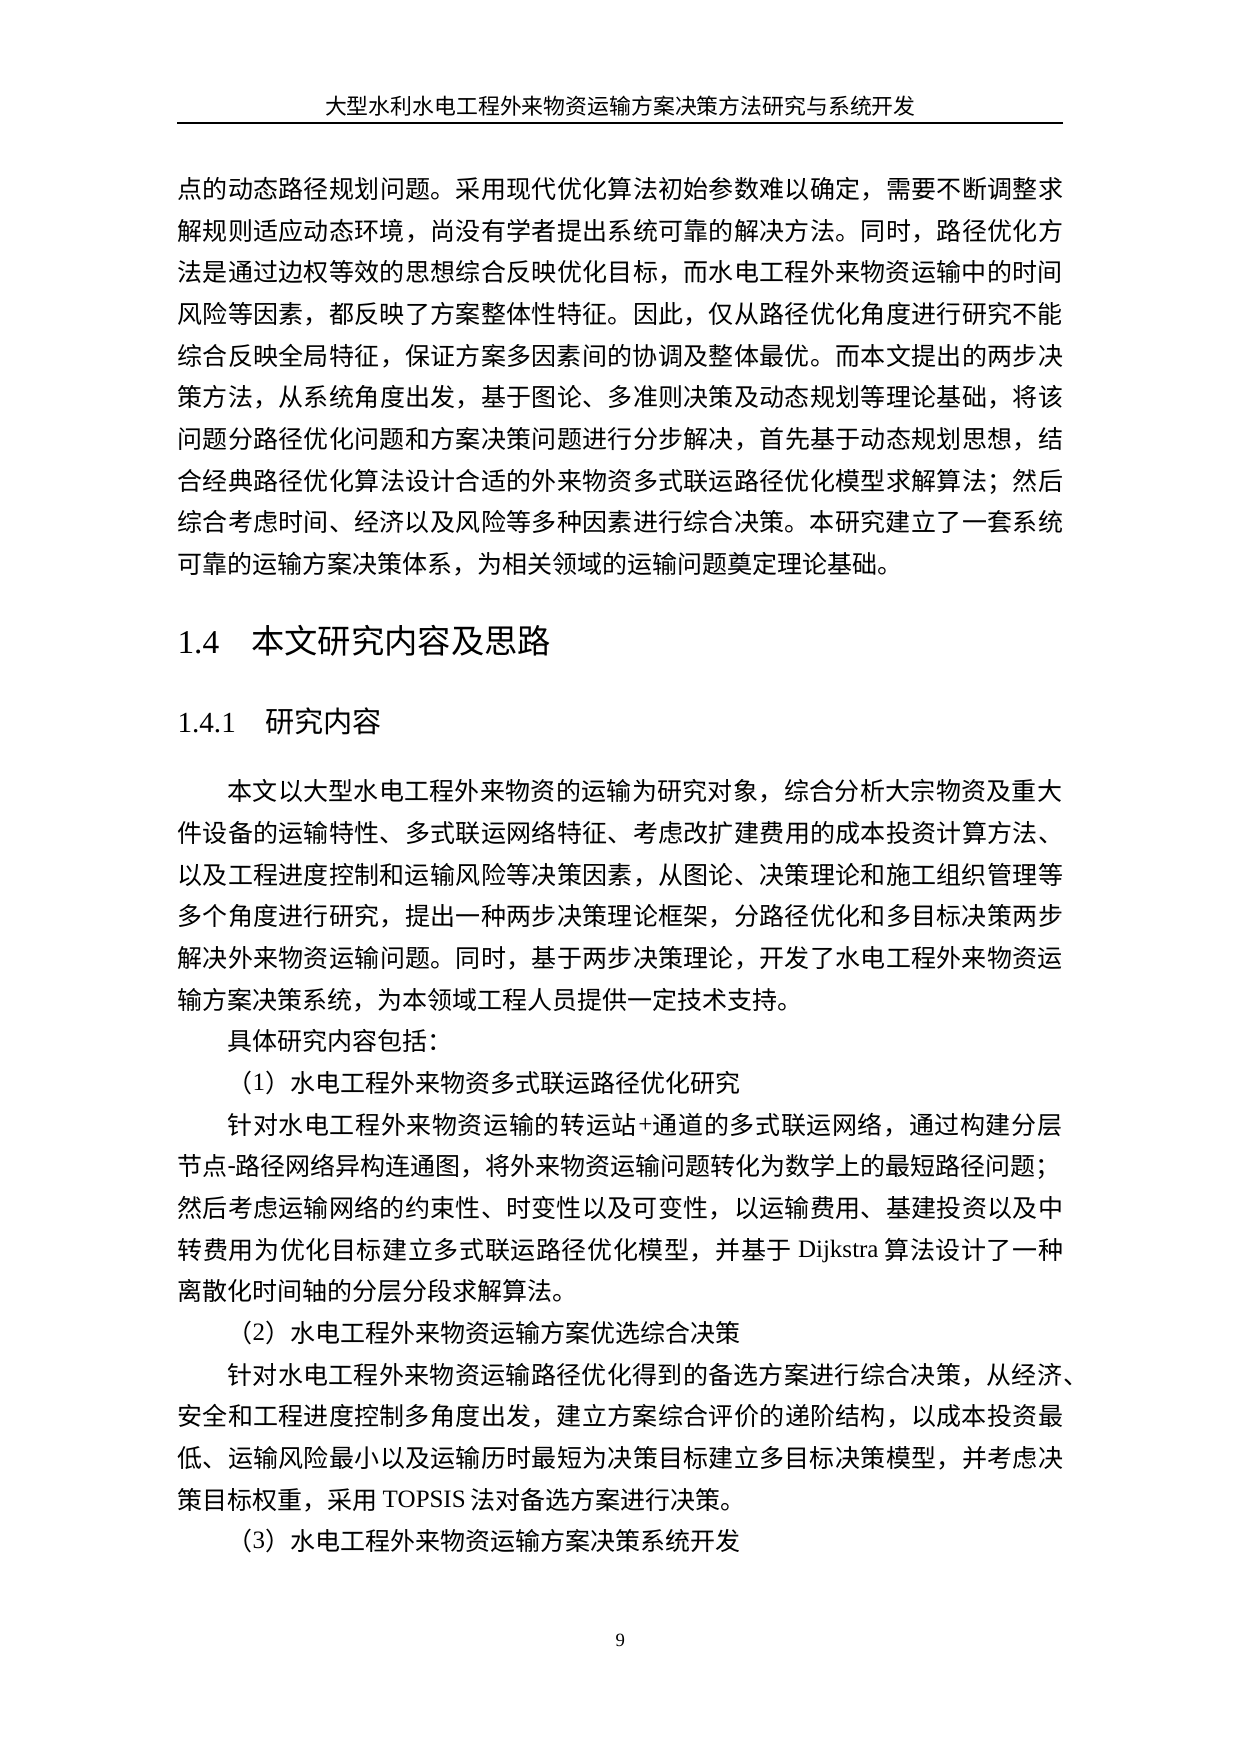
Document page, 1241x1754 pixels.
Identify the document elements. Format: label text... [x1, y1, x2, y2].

text 针对水电工程外来物资运输路径优化得到的备选方案进行综合决策，从经济、安全和工程进度控制多角度出发，建立方案综合评价的递阶结构，以成本投资最低、运输风险最小以及运输历时最短为决策目标建立多目标决策模型，并考虑决策目标权重，采用TOPSIS法对备选方案进行决策。 [177, 1350, 1063, 1516]
subtitle 本文研究内容及思路 [177, 606, 1063, 673]
text 研究内容 [177, 686, 1063, 754]
text 针对水电工程外来物资运输的转运站+通道的多式联运网络，通过构建分层节点-路径网络异构连通图，将外来物资运输问题转化为数学上的最短路径问题；然后考虑运输网络的约束性、时变性以及可变性，以运输费用、基建投资以及中转费用为优化目标建立多式联运路径优化模型，并基于Dijkstra算法设计了一种离散化时间轴的分层分段求解算法。 [177, 1100, 1063, 1308]
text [177, 164, 1063, 581]
text 本文以大型水电工程外来物资的运输为研究对象，综合分析大宗物资及重大件设备的运输特性、多式联运网络特征、考虑改扩建费用的成本投资计算方法、以及工程进度控制和运输风险等决策因素，从图论、决策理论和施工组织管理等多个角度进行研究，提出一种两步决策理论框架，分路径优化和多目标决策两步解决外来物资运输问题。同时，基于两步决策理论，开发了水电工程外来物资运输方案决策系统，为本领域工程人员提供一定技术支持。 [177, 766, 1063, 1016]
text （1）水电工程外来物资多式联运路径优化研究 [177, 1058, 1063, 1100]
text （2）水电工程外来物资运输方案优选综合决策 [177, 1308, 1063, 1350]
text （3）水电工程外来物资运输方案决策系统开发 [177, 1516, 1063, 1558]
text 具体研究内容包括： [177, 1016, 1063, 1058]
